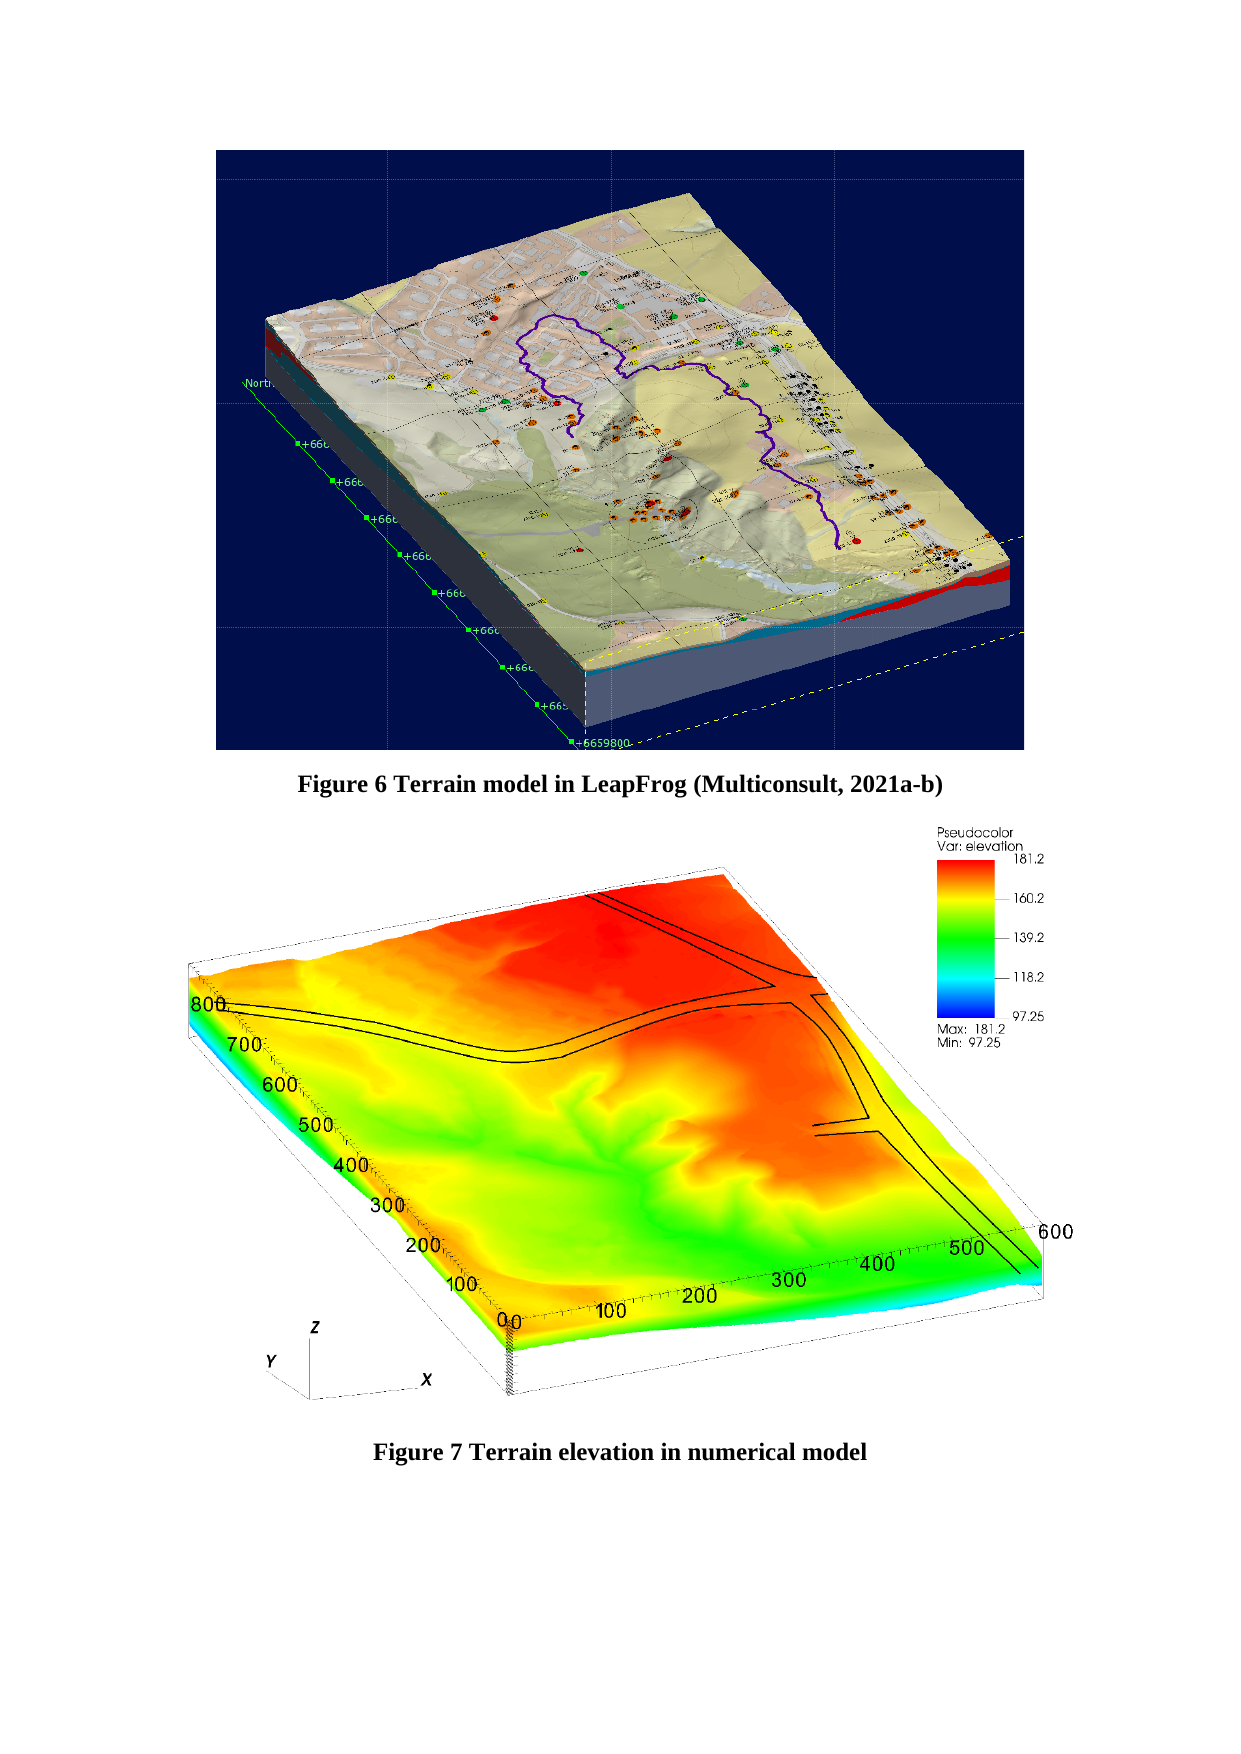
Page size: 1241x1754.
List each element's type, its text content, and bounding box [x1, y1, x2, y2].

text Figure 7 Terrain elevation in numerical model [150, 1437, 1090, 1466]
picture [216, 150, 1025, 750]
text Figure 6 Terrain model in LeapFrog (Multiconsult, 2021a-b) [150, 769, 1090, 798]
picture [167, 818, 1091, 1419]
